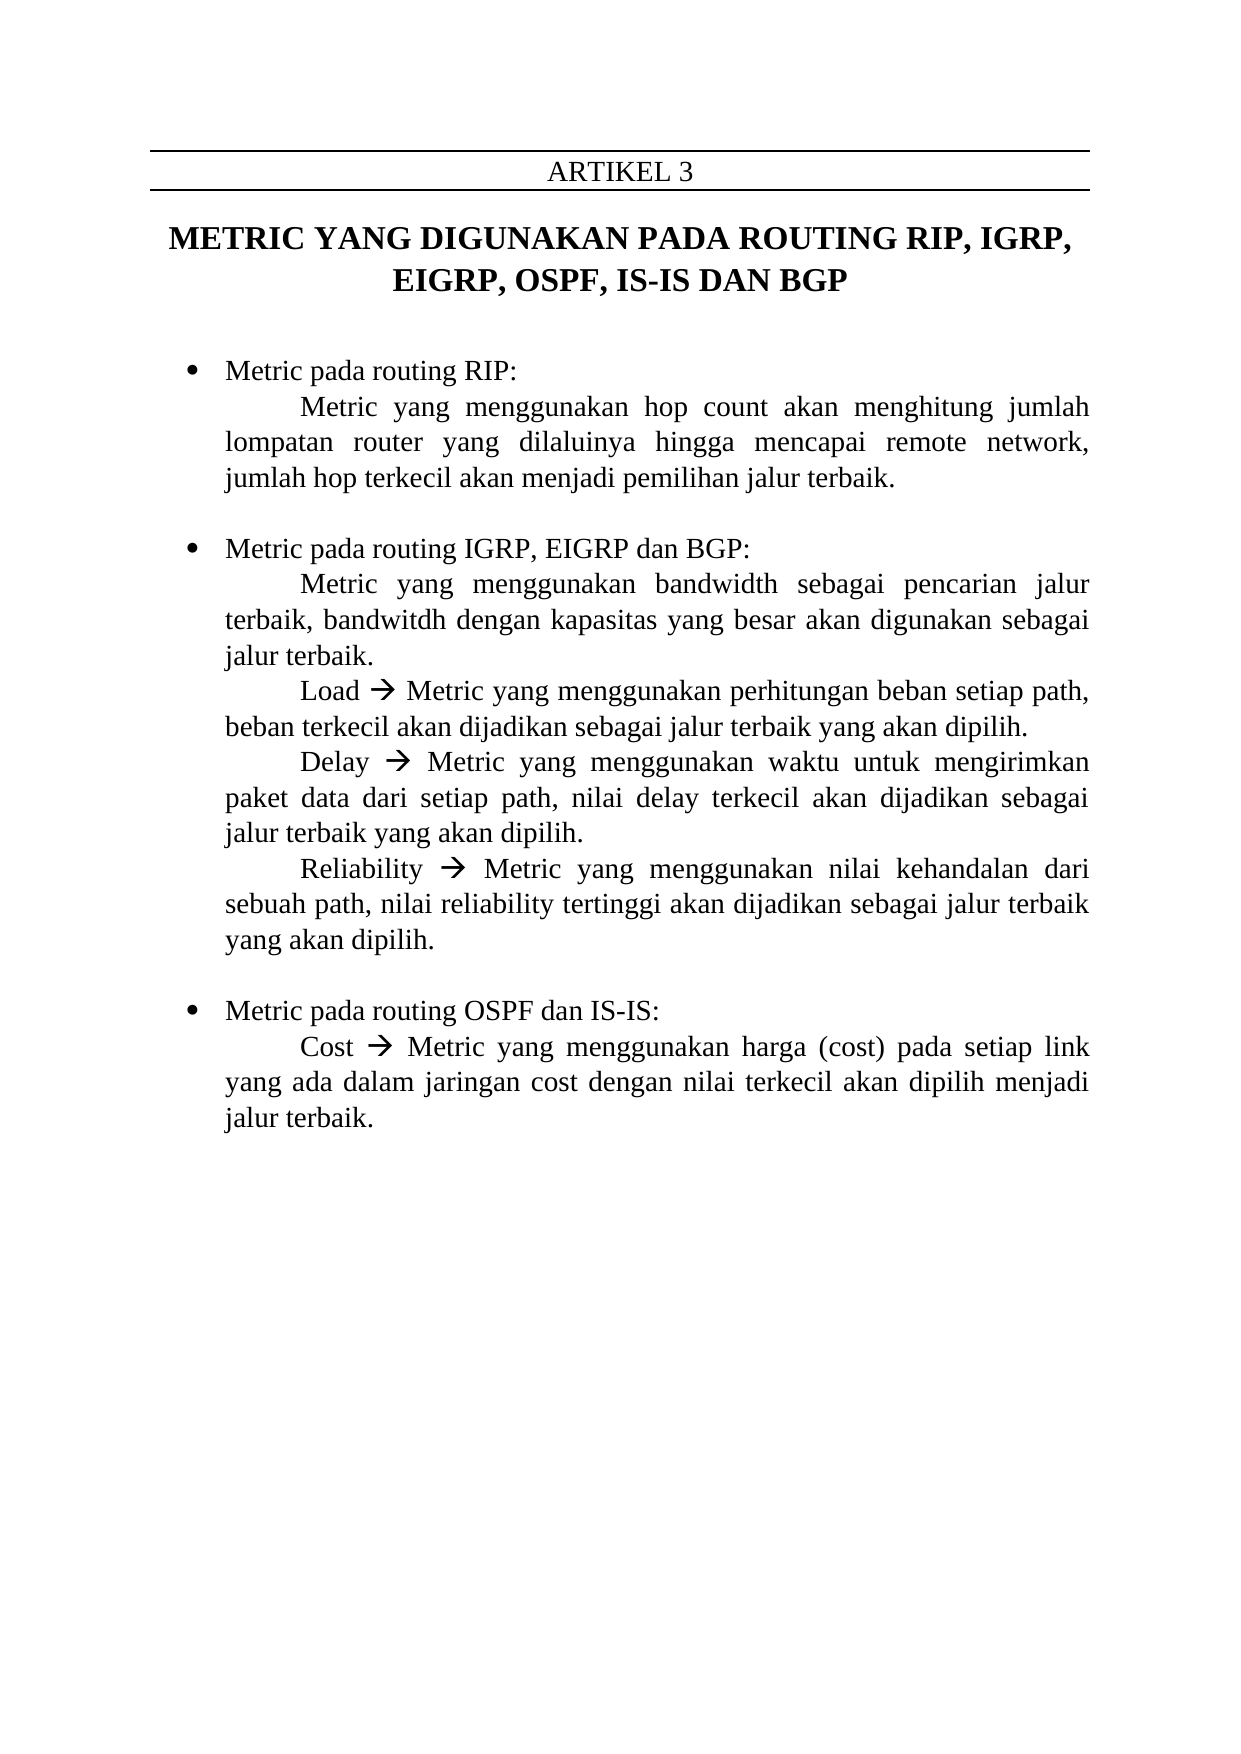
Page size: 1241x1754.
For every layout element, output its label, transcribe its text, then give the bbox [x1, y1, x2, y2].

list Delay Metric yang menggunakan waktu untuk mengirimkan paket data dari setiap path, nilai delay terkecil akan dijadikan sebagai jalur terbaik yang akan dipilih. [225, 744, 1090, 849]
list Metric pada routing IGRP, EIGRP dan BGP: [187, 531, 1090, 565]
list Metric pada routing RIP: [187, 353, 1090, 387]
subtitle METRIC YANG DIGUNAKAN PADA ROUTING RIP, IGRP, EIGRP, OSPF, IS-IS DAN BGP [150, 218, 1090, 298]
text ARTIKEL 3 [150, 152, 1090, 189]
list Metric pada routing OSPF dan IS-IS: [187, 993, 1090, 1027]
list Metric yang menggunakan hop count akan menghitung jumlah lompatan router yang dilaluinya hingga mencapai remote network, jumlah hop terkecil akan menjadi pemilihan jalur terbaik. [225, 389, 1090, 493]
list Load Metric yang menggunakan perhitungan beban setiap path, beban terkecil akan dijadikan sebagai jalur terbaik yang akan dipilih. [225, 673, 1090, 742]
list Reliability Metric yang menggunakan nilai kehandalan dari sebuah path, nilai reliability tertinggi akan dijadikan sebagai jalur terbaik yang akan dipilih. [225, 851, 1090, 956]
list Cost Metric yang menggunakan harga (cost) pada setiap link yang ada dalam jaringan cost dengan nilai terkecil akan dipilih menjadi jalur terbaik. [225, 1029, 1090, 1133]
list Metric yang menggunakan bandwidth sebagai pencarian jalur terbaik, bandwitdh dengan kapasitas yang besar akan digunakan sebagai jalur terbaik. [225, 567, 1090, 671]
